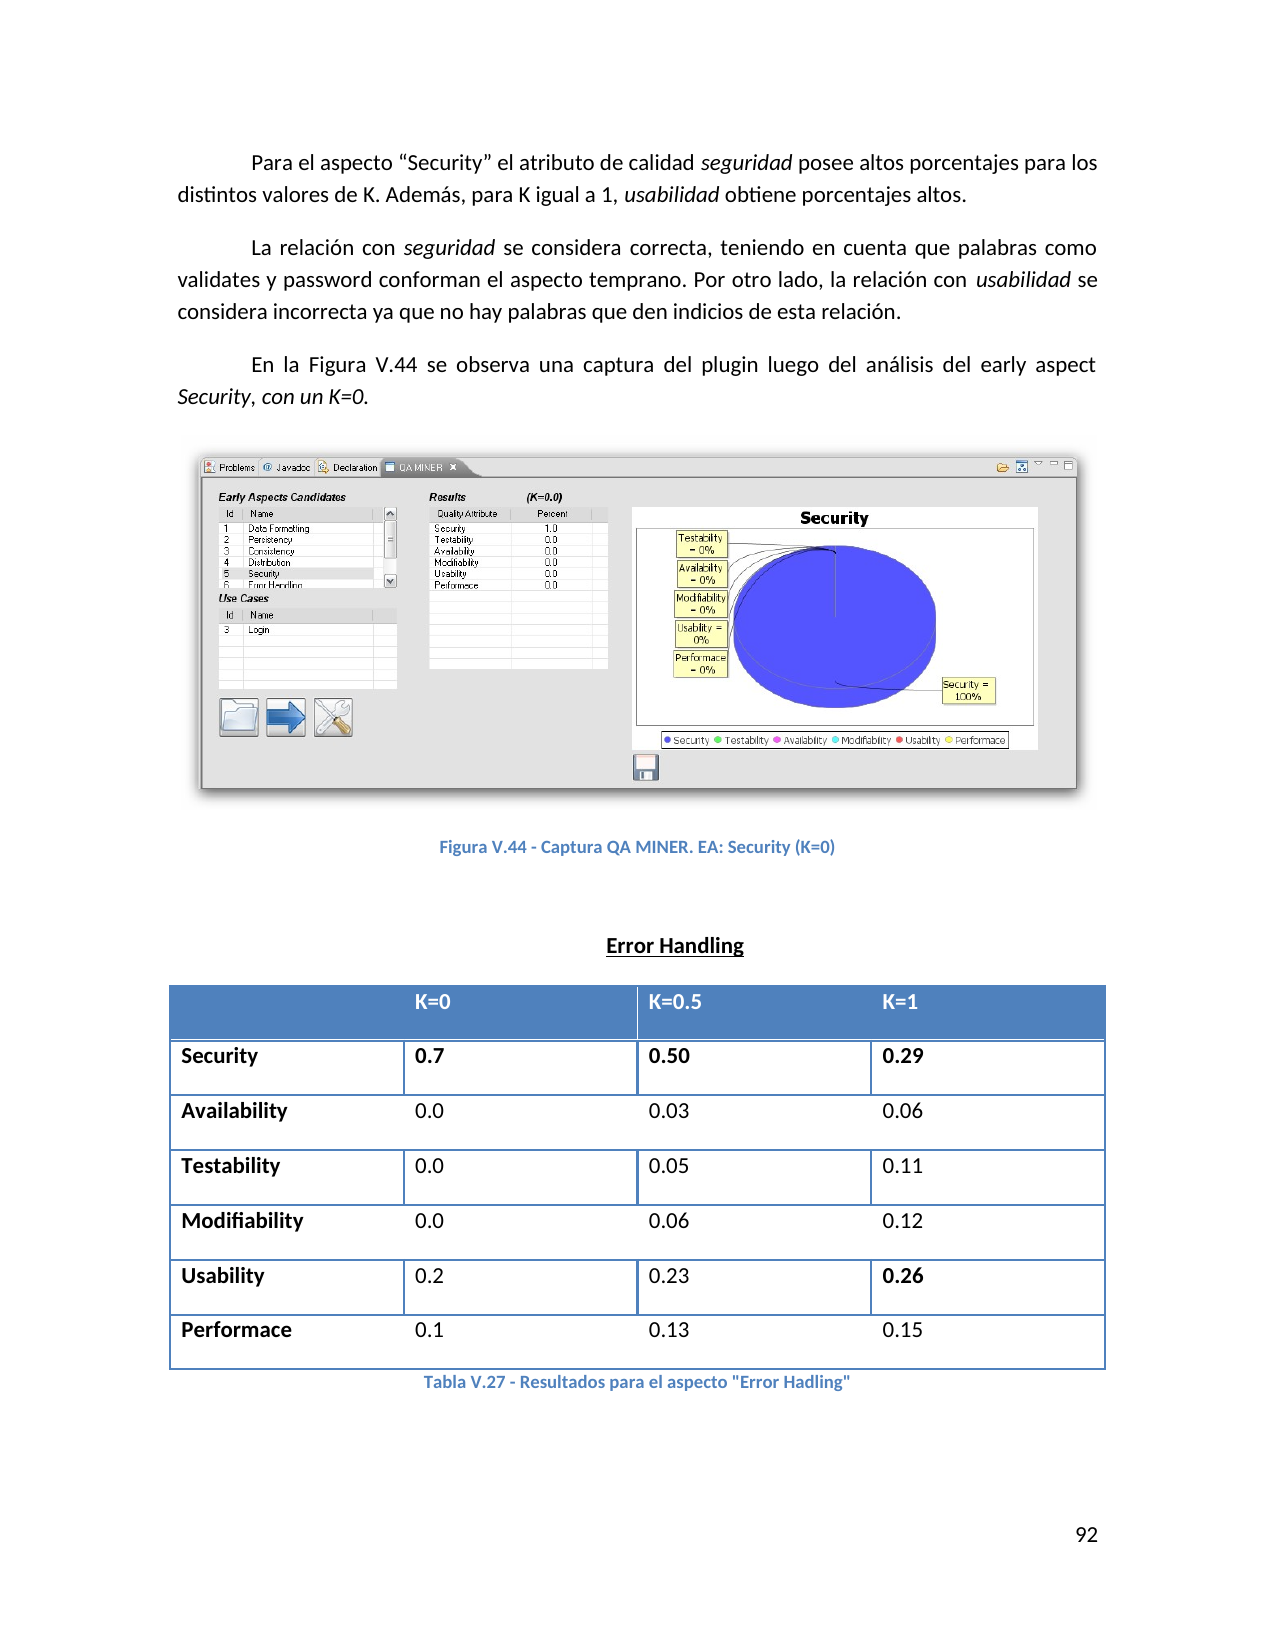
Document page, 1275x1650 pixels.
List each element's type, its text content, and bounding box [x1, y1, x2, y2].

text Para el aspecto “Security” el atributo de calidad seguridad posee altos porcentajes para los distintos valores de K. Además, para K igual a 1, usabilidad obtiene porcentajes altos. [177, 148, 1098, 208]
table_cell 0.13 [638, 1316, 871, 1368]
table_cell 0.7 [405, 1042, 636, 1094]
table_cell 0.06 [638, 1206, 871, 1259]
table_cell 0.12 [871, 1206, 1104, 1259]
table_header K=0 [404, 987, 637, 1039]
table_cell 0.23 [639, 1261, 870, 1313]
table_cell 0.05 [639, 1151, 870, 1204]
table_cell 0.0 [404, 1206, 637, 1259]
table_header K=0.5 [638, 987, 871, 1039]
list Error Handling [252, 932, 1098, 960]
table_cell Modifiability [171, 1206, 404, 1259]
table_header [171, 987, 404, 1039]
table_cell 0.03 [638, 1096, 871, 1149]
text La relación con seguridad se considera correcta, teniendo en cuenta que palabras como validates y password conforman el aspecto temprano. Por otro lado, la relación con usabilidad se considera incorrecta ya que no hay palabras que den indicios de esta relación. [177, 233, 1098, 325]
table_cell 0.15 [871, 1316, 1104, 1368]
table_cell 0.2 [405, 1261, 636, 1313]
table_header K=1 [871, 987, 1104, 1039]
table_cell Availability [171, 1096, 404, 1149]
table_cell Usability [171, 1261, 403, 1313]
table_cell 0.0 [404, 1096, 637, 1149]
picture [177, 435, 1098, 810]
table_cell Security [171, 1042, 403, 1094]
table_cell 0.11 [872, 1151, 1104, 1204]
table_cell 0.50 [639, 1042, 870, 1094]
table_cell 0.0 [405, 1151, 636, 1204]
table_cell Testability [171, 1151, 403, 1204]
table_cell 0.06 [871, 1096, 1104, 1149]
table_cell 0.1 [404, 1316, 637, 1368]
table_cell Performace [171, 1316, 404, 1368]
table_cell 0.29 [872, 1042, 1104, 1094]
table_cell 0.26 [872, 1261, 1104, 1313]
